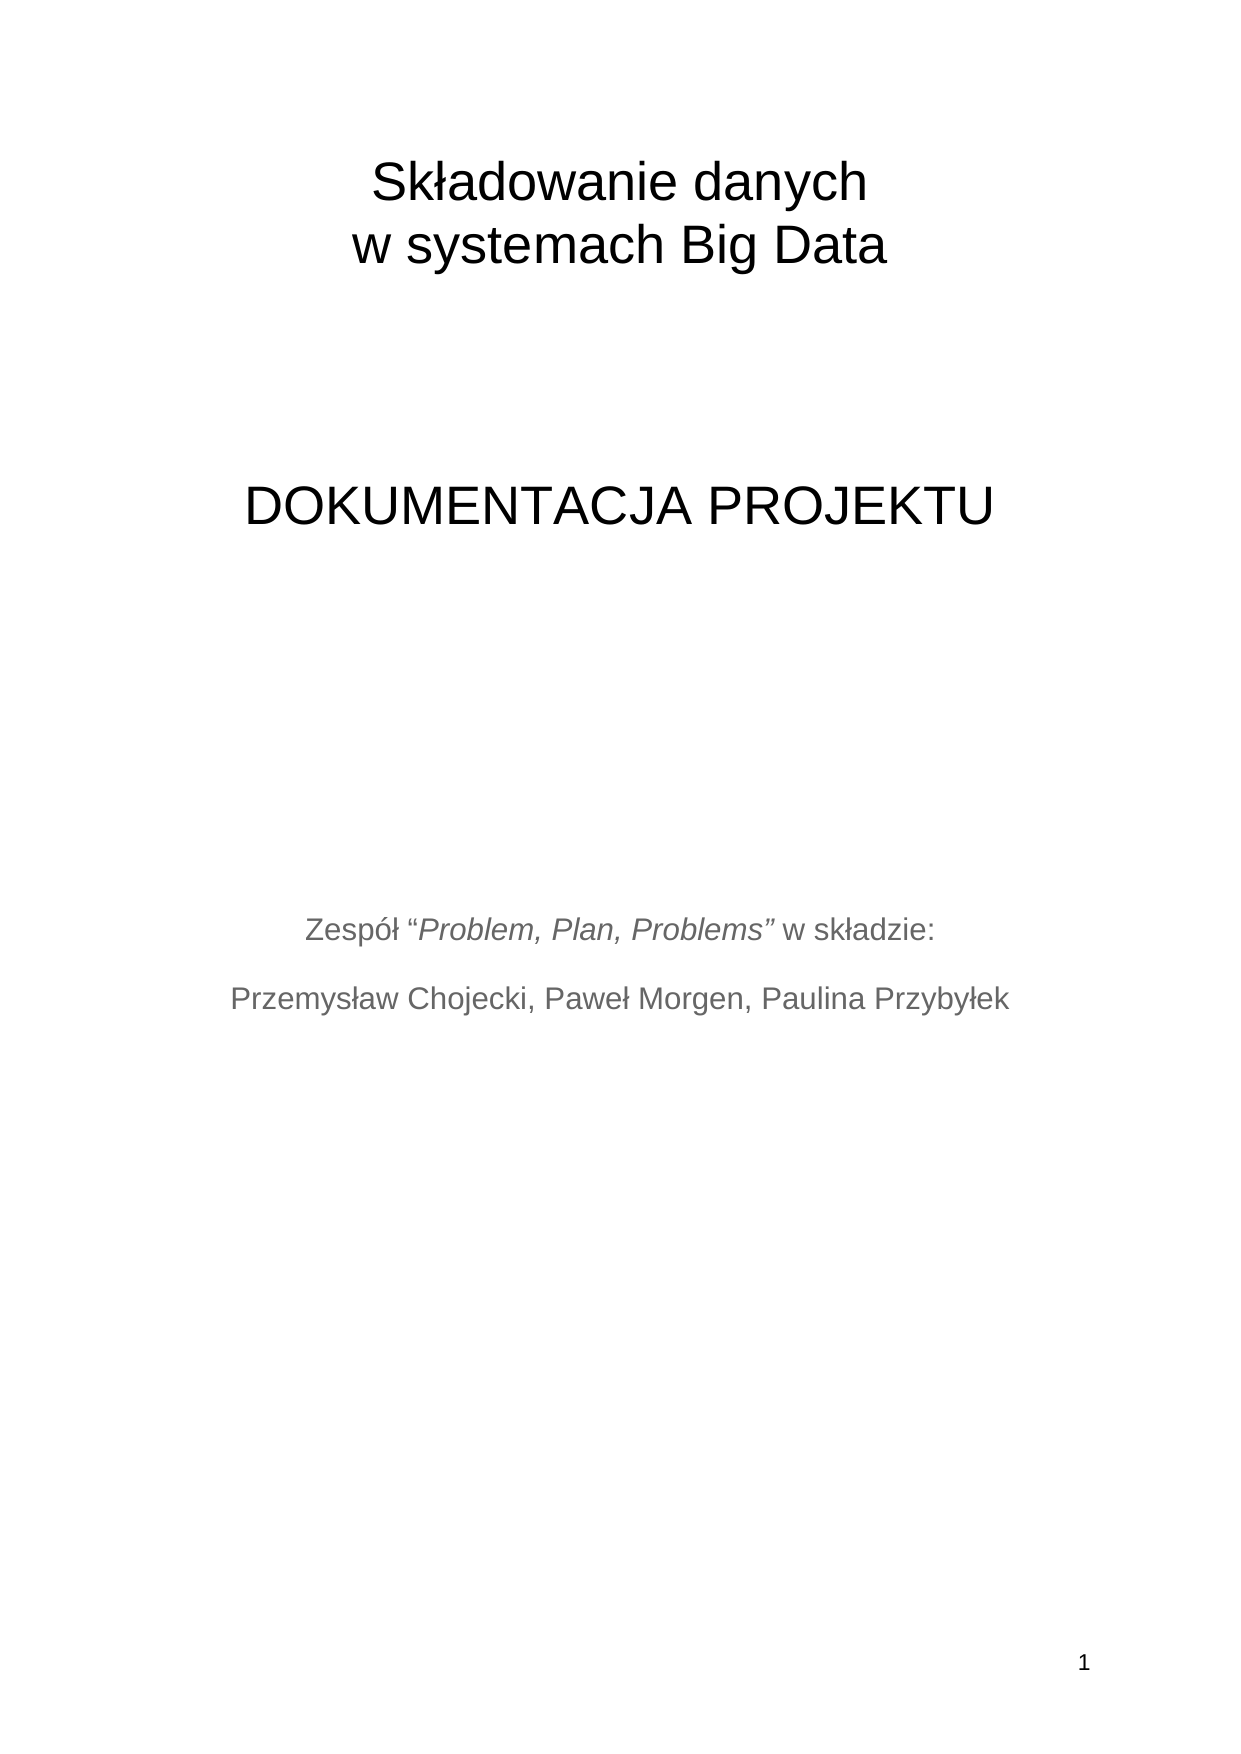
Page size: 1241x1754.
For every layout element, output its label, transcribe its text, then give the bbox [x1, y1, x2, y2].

subtitle Przemysław Chojecki, Paweł Morgen, Paulina Przybyłek [150, 980, 1090, 1016]
title DOKUMENTACJA PROJEKTU [150, 412, 1090, 723]
subtitle Zespół “Problem, Plan, Problems” w składzie: [150, 911, 1090, 947]
title Składowanie danych w systemach Big Data [150, 150, 1090, 337]
